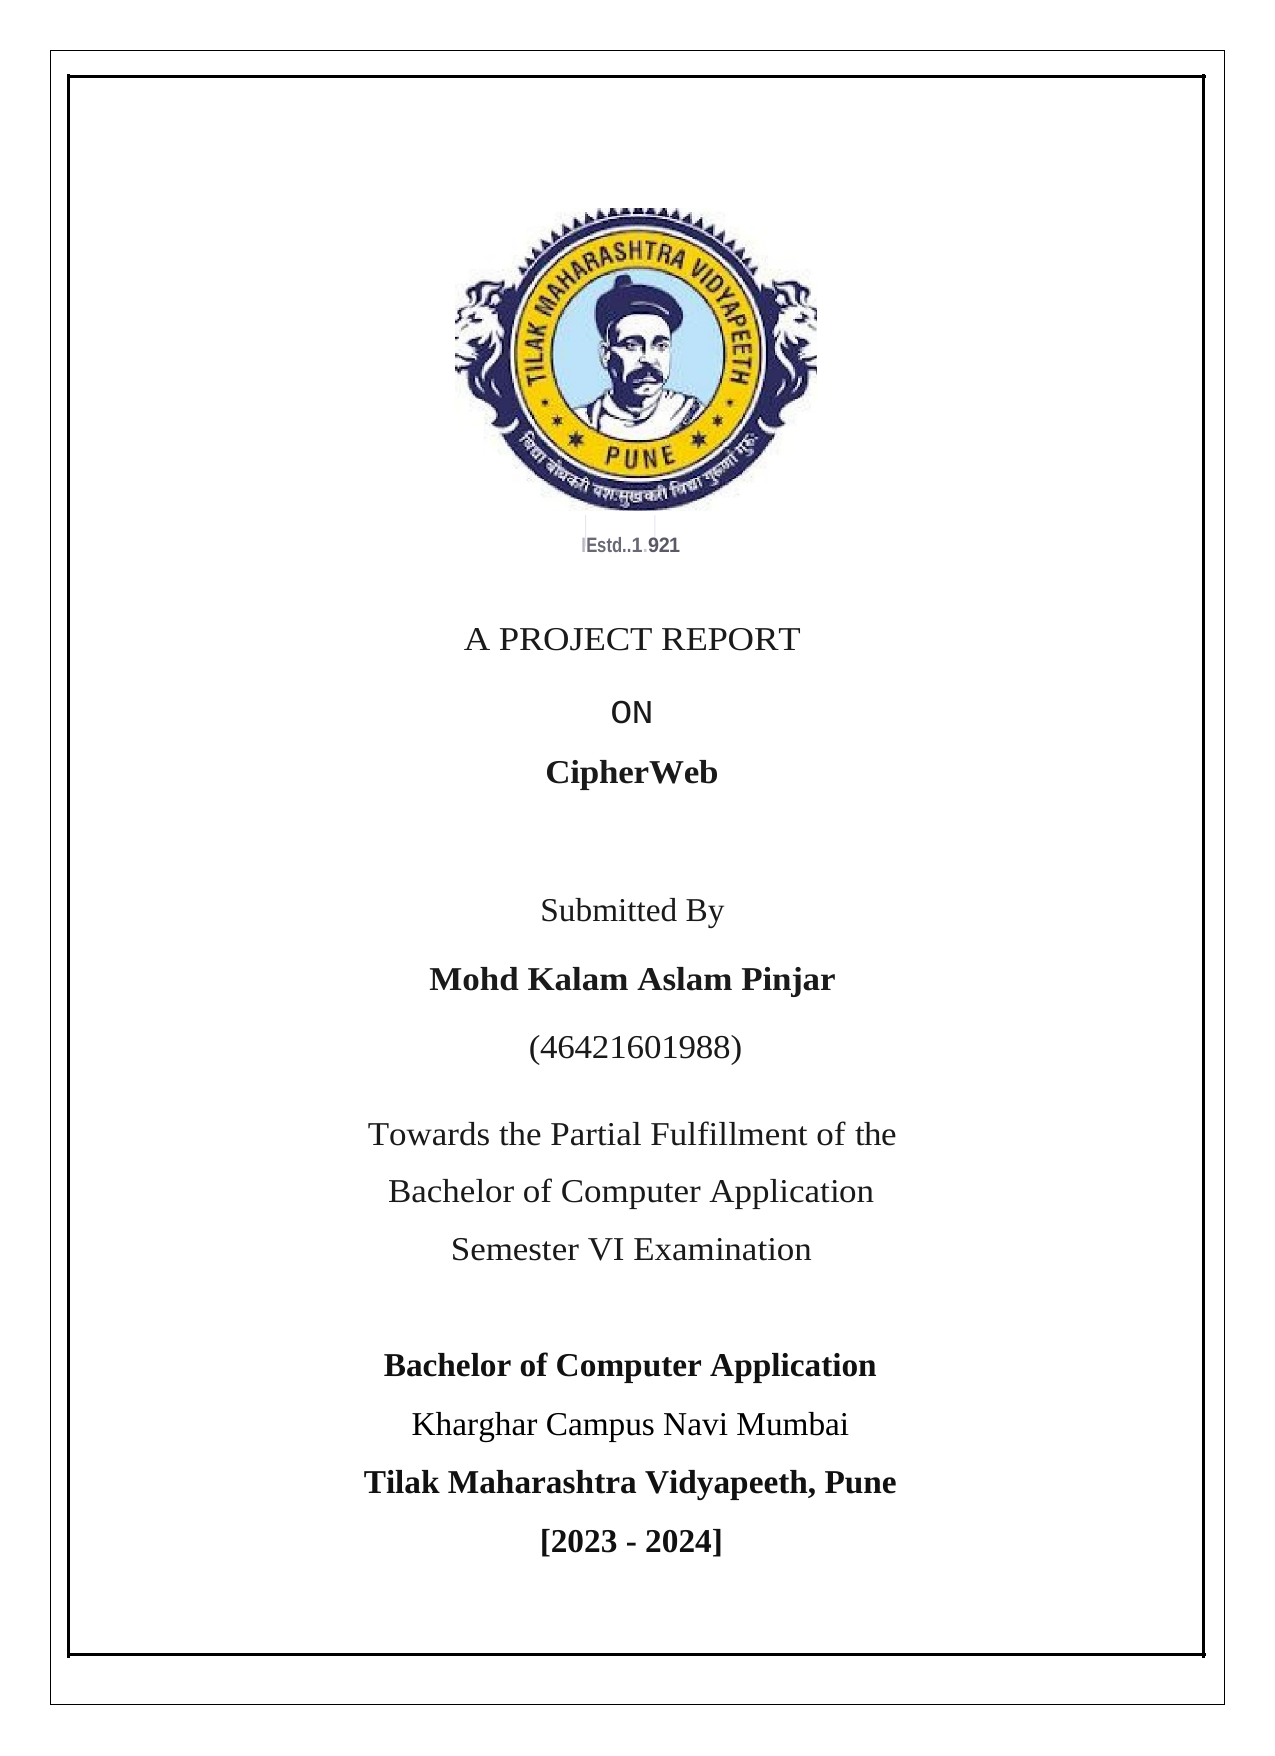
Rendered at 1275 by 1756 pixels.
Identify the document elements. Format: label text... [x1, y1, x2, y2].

text ON [314, 695, 949, 733]
text Tilak Maharashtra Vidyapeeth, Pune [89, 1463, 1162, 1501]
text Towards the Partial Fulfillment of the [314, 1114, 950, 1152]
picture [455, 208, 817, 511]
text Submitted By [314, 890, 950, 928]
text (46421601988) [314, 1027, 956, 1066]
text Bachelor of Computer Application [314, 1171, 948, 1210]
text [2023 - 2024] [539, 1522, 1162, 1560]
text IEstd..1.921 [539, 533, 937, 557]
text Kharghar Campus Navi Mumbai [89, 1404, 1162, 1442]
text Semester VI Examination [314, 1229, 948, 1267]
text CipherWeb [314, 752, 949, 790]
text Bachelor of Computer Application [89, 1345, 1162, 1383]
text Mohd Kalam Aslam Pinjar [314, 959, 950, 997]
text A PROJECT REPORT [314, 619, 949, 657]
